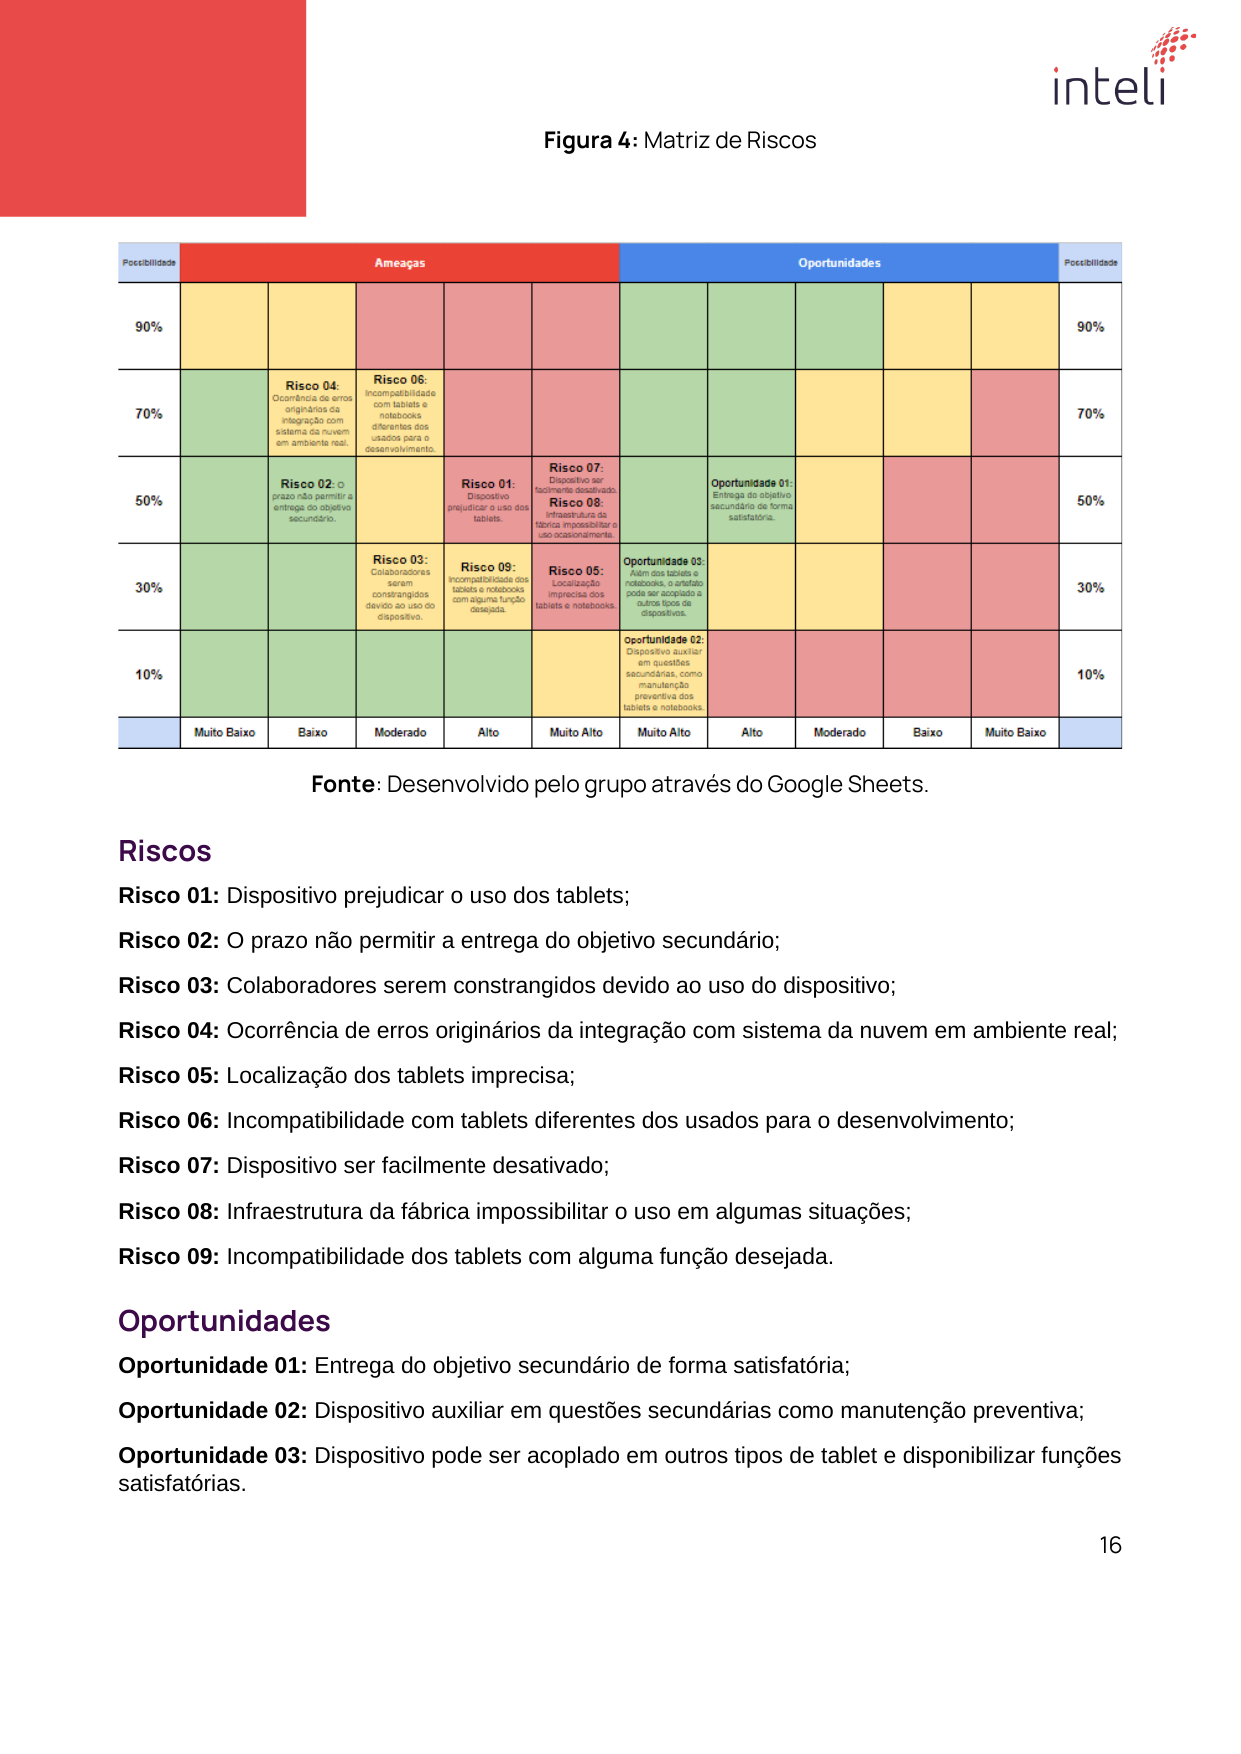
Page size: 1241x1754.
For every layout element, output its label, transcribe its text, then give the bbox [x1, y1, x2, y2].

picture [1054, 27, 1197, 105]
picture [0, 0, 307, 217]
picture [118, 242, 1123, 749]
text Risco 07: Dispositivo ser facilmente desativado; [118, 1152, 1122, 1179]
text Risco 01: Dispositivo prejudicar o uso dos tablets; [118, 882, 1122, 908]
text Risco 04: Ocorrência de erros originários da integração com sistema da nuvem em ambiente real; [118, 1017, 1122, 1043]
text Risco 06: Incompatibilidade com tablets diferentes dos usados para o desenvolvimento; [118, 1107, 1122, 1134]
subtitle Riscos [118, 831, 1122, 870]
text Risco 03: Colaboradores serem constrangidos devido ao uso do dispositivo; [118, 972, 1122, 998]
text Oportunidade 02: Dispositivo auxiliar em questões secundárias como manutenção preventiva; [118, 1397, 1122, 1423]
text Risco 05: Localização dos tablets imprecisa; [118, 1062, 1122, 1089]
text Oportunidade 03: Dispositivo pode ser acoplado em outros tipos de tablet e disponibilizar funções satisfatórias. [118, 1442, 1122, 1497]
text Fonte: Desenvolvido pelo grupo através do Google Sheets. [118, 767, 1122, 799]
text Oportunidade 01: Entrega do objetivo secundário de forma satisfatória; [118, 1352, 1122, 1378]
text Risco 09: Incompatibilidade dos tablets com alguma função desejada. [118, 1243, 1122, 1269]
text Figura 4: Matriz de Riscos [118, 124, 1122, 242]
text Risco 08: Infraestrutura da fábrica impossibilitar o uso em algumas situações; [118, 1198, 1122, 1224]
text Risco 02: O prazo não permitir a entrega do objetivo secundário; [118, 927, 1122, 953]
subtitle Oportunidades [118, 1300, 1122, 1340]
